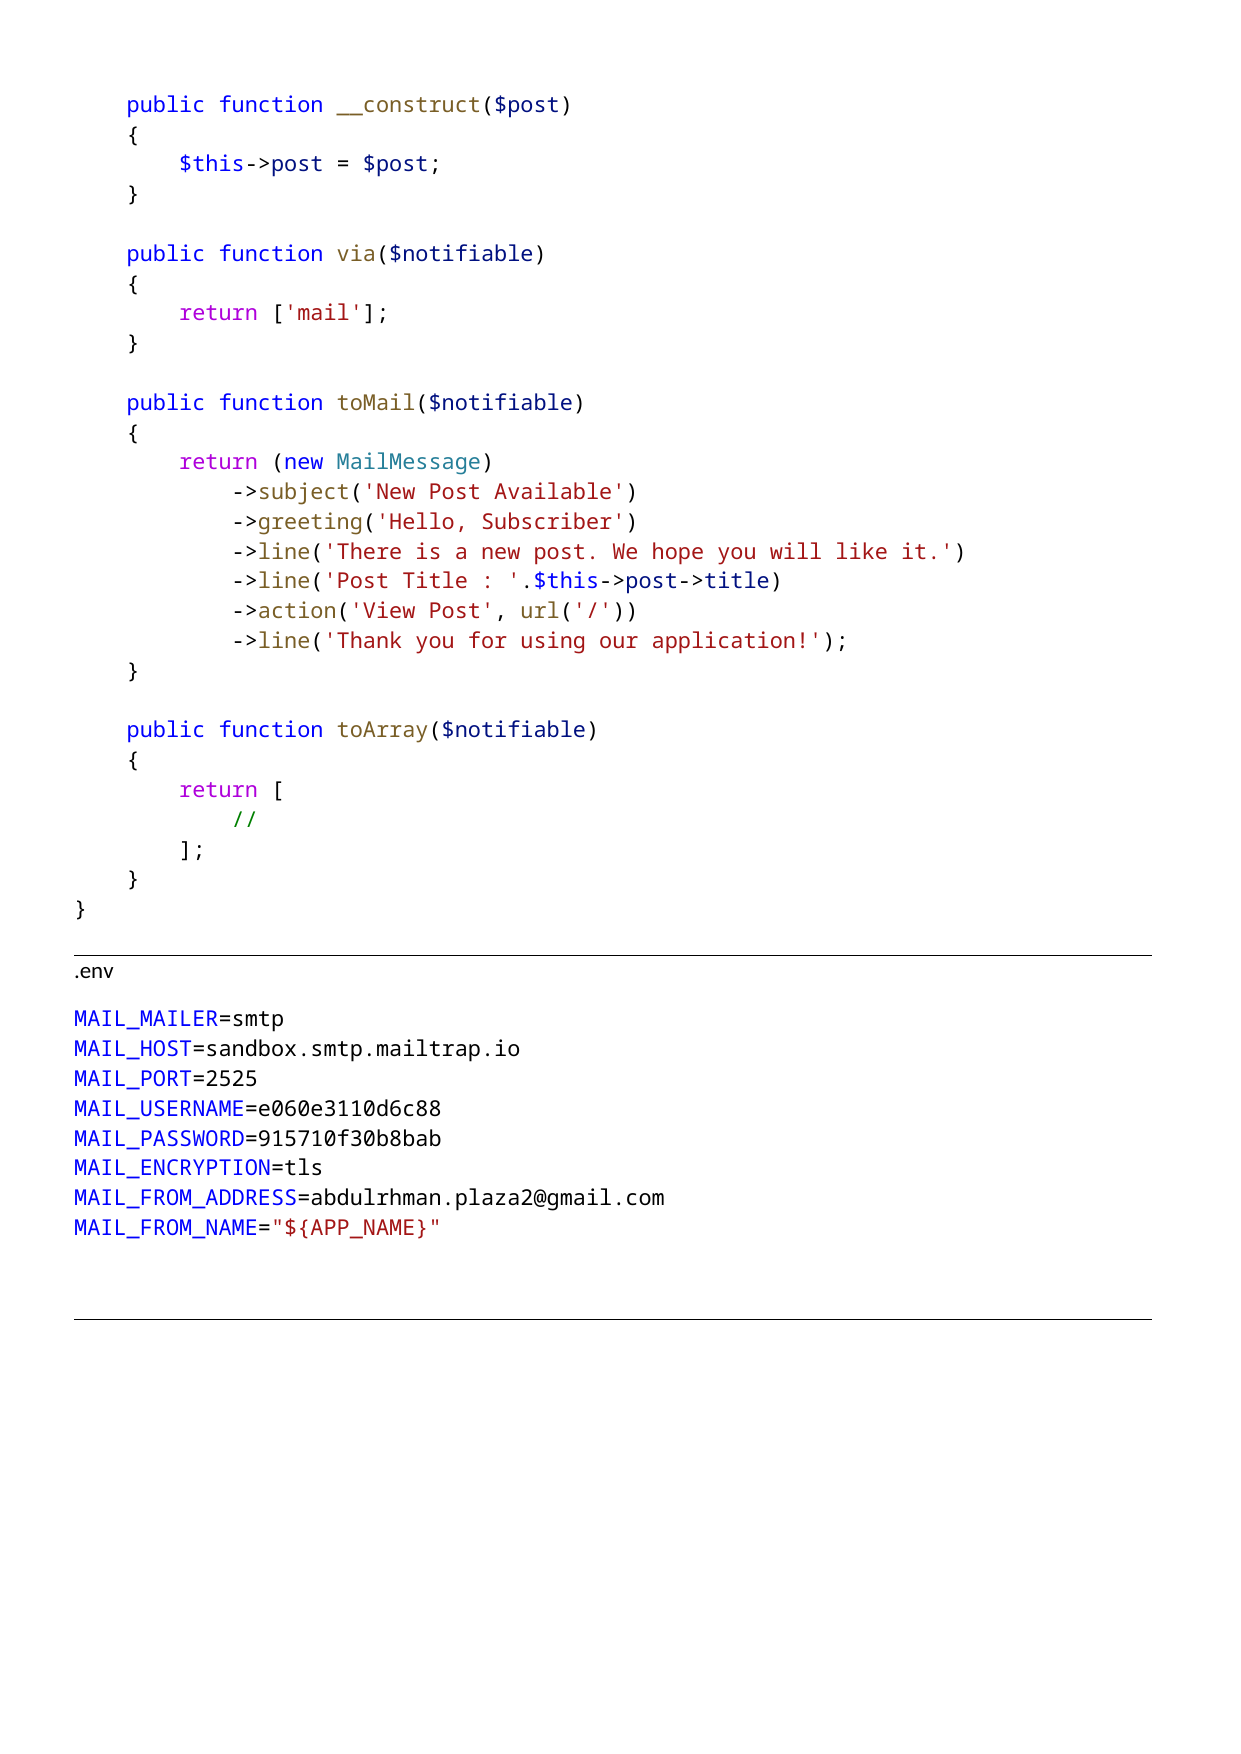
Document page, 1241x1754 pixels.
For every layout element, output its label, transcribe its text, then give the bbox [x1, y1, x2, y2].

text } [74, 327, 1152, 357]
text return [ [74, 774, 1152, 804]
text ->line('There is a new post. We hope you will like it.') [74, 536, 1152, 566]
text MAIL_PORT=2525 [74, 1063, 1152, 1093]
text MAIL_FROM_NAME="${APP_NAME}" [74, 1212, 1152, 1242]
text } [74, 178, 1152, 208]
text MAIL_PASSWORD=915710f30b8bab [74, 1122, 1152, 1152]
text { [74, 744, 1152, 774]
text { [74, 417, 1152, 446]
text MAIL_ENCRYPTION=tls [74, 1152, 1152, 1182]
text ->line('Post Title : '.$this->post->title) [74, 566, 1152, 595]
text public function toMail($notifiable) [74, 387, 1152, 417]
text ]; [74, 834, 1152, 863]
text MAIL_HOST=sandbox.smtp.mailtrap.io [74, 1033, 1152, 1063]
text return (new MailMessage) [74, 446, 1152, 476]
text public function __construct($post) [74, 89, 1152, 119]
text ->greeting('Hello, Subscriber') [74, 506, 1152, 536]
text MAIL_FROM_ADDRESS=abdulrhman.plaza2@gmail.com [74, 1182, 1152, 1212]
text // [74, 804, 1152, 834]
text .env [74, 956, 1152, 984]
text return ['mail']; [74, 297, 1152, 327]
text } [74, 655, 1152, 685]
text ->subject('New Post Available') [74, 476, 1152, 506]
text { [74, 268, 1152, 297]
text MAIL_MAILER=smtp [74, 1003, 1152, 1033]
text ->action('View Post', url('/')) [74, 595, 1152, 625]
text } [74, 893, 1152, 923]
text } [74, 863, 1152, 893]
text public function via($notifiable) [74, 238, 1152, 268]
text $this->post = $post; [74, 148, 1152, 178]
text MAIL_USERNAME=e060e3110d6c88 [74, 1093, 1152, 1122]
text { [74, 119, 1152, 148]
text public function toArray($notifiable) [74, 714, 1152, 744]
text ->line('Thank you for using our application!'); [74, 625, 1152, 655]
